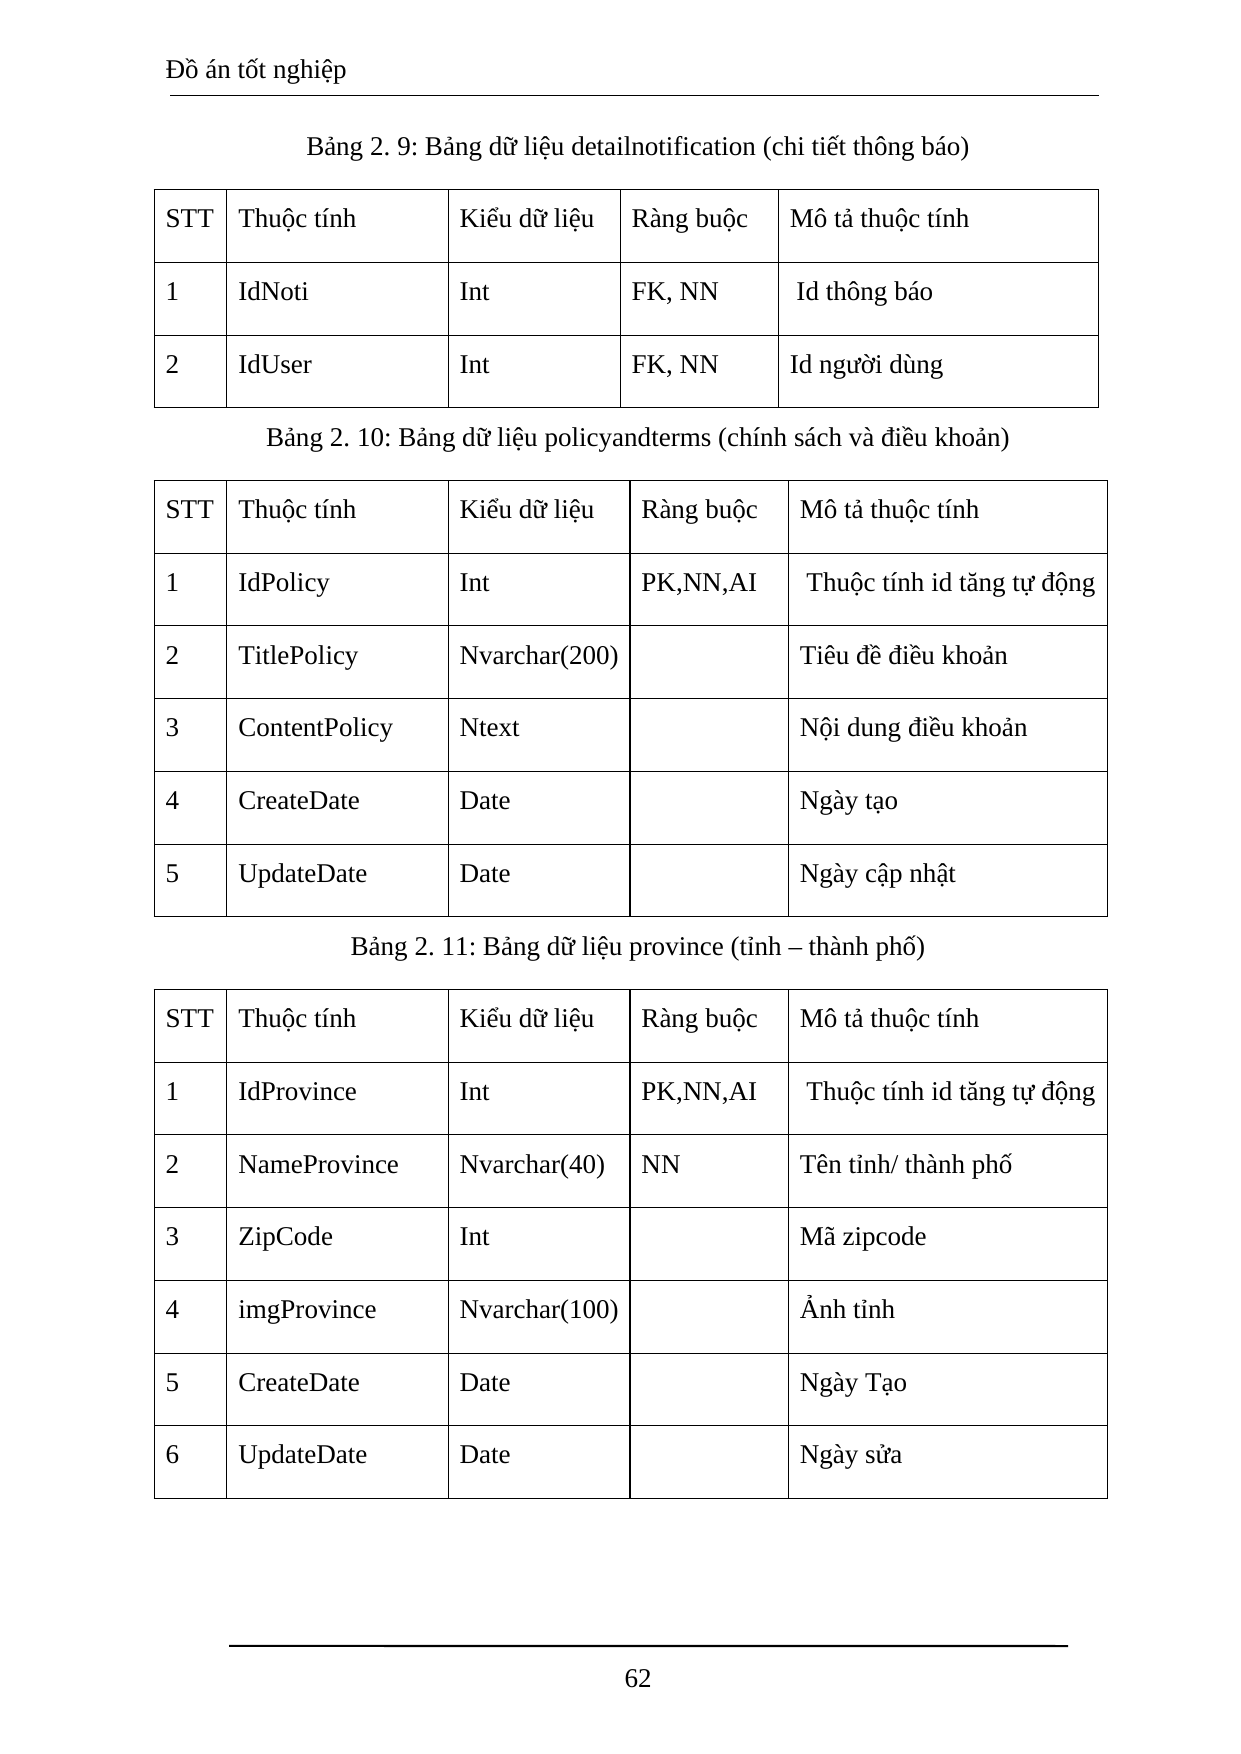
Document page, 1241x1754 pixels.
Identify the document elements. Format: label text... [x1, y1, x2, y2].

table_cell [631, 1354, 788, 1425]
table_header STT [155, 481, 226, 553]
table_cell Nvarchar(200) [449, 626, 629, 698]
table_cell Date [449, 1426, 629, 1498]
table_cell UpdateDate [227, 845, 448, 916]
table_cell 1 [155, 263, 226, 334]
table_cell IdNoti [227, 263, 448, 334]
table_header Mô tả thuộc tính [789, 481, 1107, 553]
table_cell [631, 772, 788, 843]
table_cell Nội dung điều khoản [789, 699, 1107, 771]
table_cell ContentPolicy [227, 699, 448, 771]
table_cell PK,NN,AI [631, 1063, 788, 1134]
table_cell Id người dùng [779, 336, 1098, 407]
table_cell CreateDate [227, 772, 448, 843]
table_cell Ngày sửa [789, 1426, 1107, 1498]
table_cell UpdateDate [227, 1426, 448, 1498]
table_header Mô tả thuộc tính [779, 190, 1098, 262]
table_cell Int [449, 1063, 629, 1134]
table_cell Thuộc tính id tăng tự động [789, 1063, 1107, 1134]
table_cell IdProvince [227, 1063, 448, 1134]
table_cell [631, 845, 788, 916]
table_cell [631, 626, 788, 698]
table_cell Ảnh tỉnh [789, 1281, 1107, 1352]
table_header Ràng buộc [631, 990, 788, 1062]
table_header Thuộc tính [227, 190, 448, 262]
table_header Thuộc tính [227, 481, 448, 553]
table_cell 4 [155, 772, 226, 843]
table_cell IdPolicy [227, 554, 448, 625]
table_cell FK, NN [621, 336, 778, 407]
table_header Ràng buộc [631, 481, 788, 553]
table_cell 2 [155, 336, 226, 407]
table_cell IdUser [227, 336, 448, 407]
table_cell 5 [155, 845, 226, 916]
table_cell 2 [155, 1135, 226, 1207]
table_cell CreateDate [227, 1354, 448, 1425]
table_cell 3 [155, 1208, 226, 1280]
table_cell Date [449, 772, 629, 843]
table_cell Int [449, 336, 620, 407]
table_cell Nvarchar(40) [449, 1135, 629, 1207]
table_cell 1 [155, 554, 226, 625]
table_cell 4 [155, 1281, 226, 1352]
table_cell Mã zipcode [789, 1208, 1107, 1280]
table_cell [631, 1426, 788, 1498]
table_header Kiểu dữ liệu [449, 190, 620, 262]
table_cell Tiêu đề điều khoản [789, 626, 1107, 698]
table_header Thuộc tính [227, 990, 448, 1062]
table_header Kiểu dữ liệu [449, 481, 629, 553]
table_cell NameProvince [227, 1135, 448, 1207]
table_cell 1 [155, 1063, 226, 1134]
table_cell 3 [155, 699, 226, 771]
table_cell ZipCode [227, 1208, 448, 1280]
table_cell Id thông báo [779, 263, 1098, 334]
table_cell Ngày cập nhật [789, 845, 1107, 916]
table_cell TitlePolicy [227, 626, 448, 698]
table_cell Tên tỉnh/ thành phố [789, 1135, 1107, 1207]
table_cell Ngày tạo [789, 772, 1107, 843]
table_cell 5 [155, 1354, 226, 1425]
table_cell Date [449, 845, 629, 916]
table_cell 2 [155, 626, 226, 698]
table_cell [631, 1281, 788, 1352]
table_cell [631, 699, 788, 771]
table_header Kiểu dữ liệu [449, 990, 629, 1062]
table_cell Thuộc tính id tăng tự động [789, 554, 1107, 625]
table_cell FK, NN [621, 263, 778, 334]
table_cell Ngày Tạo [789, 1354, 1107, 1425]
table_header STT [155, 190, 226, 262]
table_header Mô tả thuộc tính [789, 990, 1107, 1062]
table_cell imgProvince [227, 1281, 448, 1352]
table_cell Int [449, 1208, 629, 1280]
table_cell 6 [155, 1426, 226, 1498]
table_header Ràng buộc [621, 190, 778, 262]
table_cell [631, 1208, 788, 1280]
table_cell Nvarchar(100) [449, 1281, 629, 1352]
table_cell Ntext [449, 699, 629, 771]
table_header STT [155, 990, 226, 1062]
table_cell Int [449, 554, 629, 625]
table_cell NN [631, 1135, 788, 1207]
table_cell Date [449, 1354, 629, 1425]
table_cell Int [449, 263, 620, 334]
table_cell PK,NN,AI [631, 554, 788, 625]
